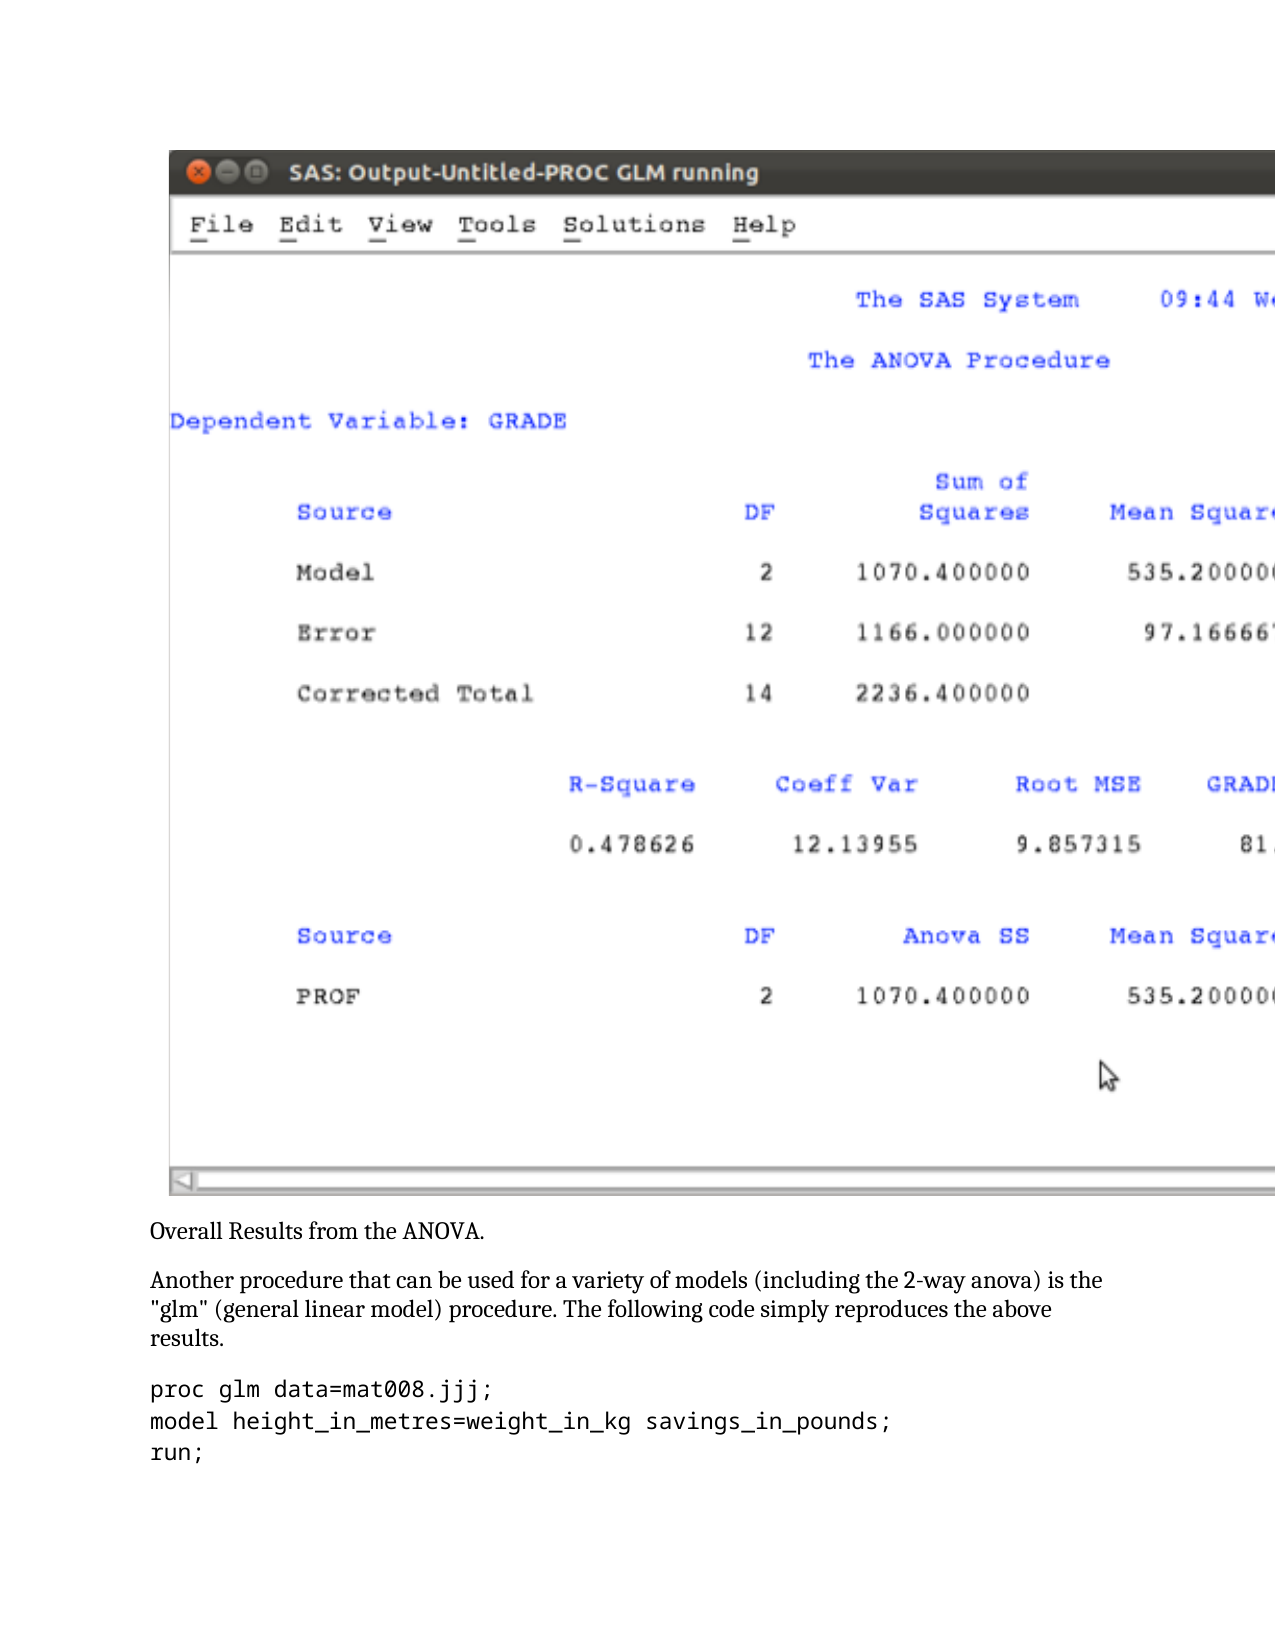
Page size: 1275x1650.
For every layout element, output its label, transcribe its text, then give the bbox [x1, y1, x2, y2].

text Another procedure that can be used for a variety of models (including the 2-way anova) is the "glm" (general linear model) procedure. The following code simply reproduces the above results. [150, 1266, 1125, 1352]
picture [168, 150, 1275, 1196]
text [150, 1373, 1125, 1496]
